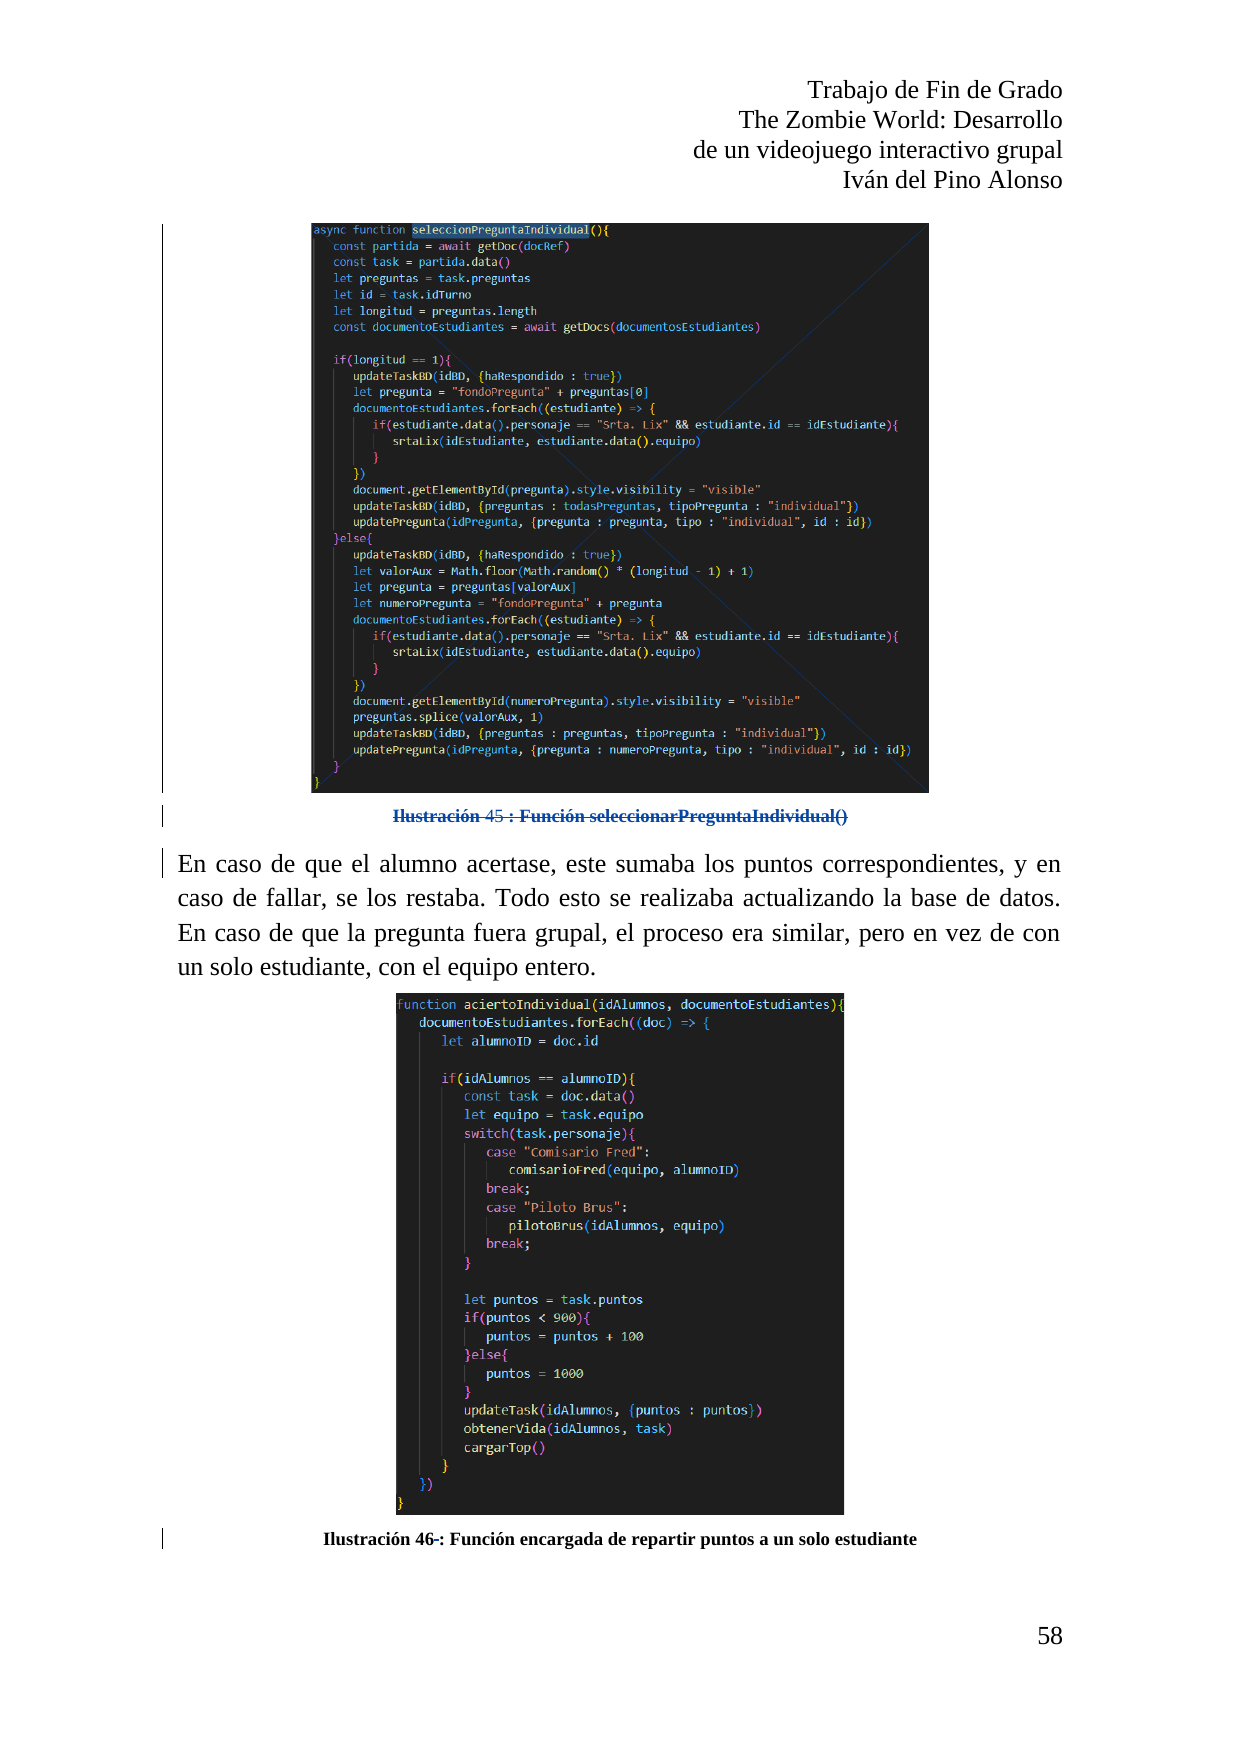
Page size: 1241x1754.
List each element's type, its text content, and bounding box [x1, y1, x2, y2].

picture [622, 225, 929, 791]
picture [396, 993, 845, 1515]
picture [311, 225, 618, 791]
picture [313, 510, 928, 793]
picture [312, 223, 928, 507]
text En caso de que el alumno acertase, este sumaba los puntos correspondientes, y en caso de fallar, se los restaba. Todo esto se realizaba actualizando la base de datos. En caso de que la pregunta fuera grupal, el proceso era similar, pero en vez de con un solo estudiante, con el equipo entero. [177, 848, 1063, 981]
text Ilustración : Función encargada de repartir puntos a un solo estudiante [177, 1528, 1063, 1549]
